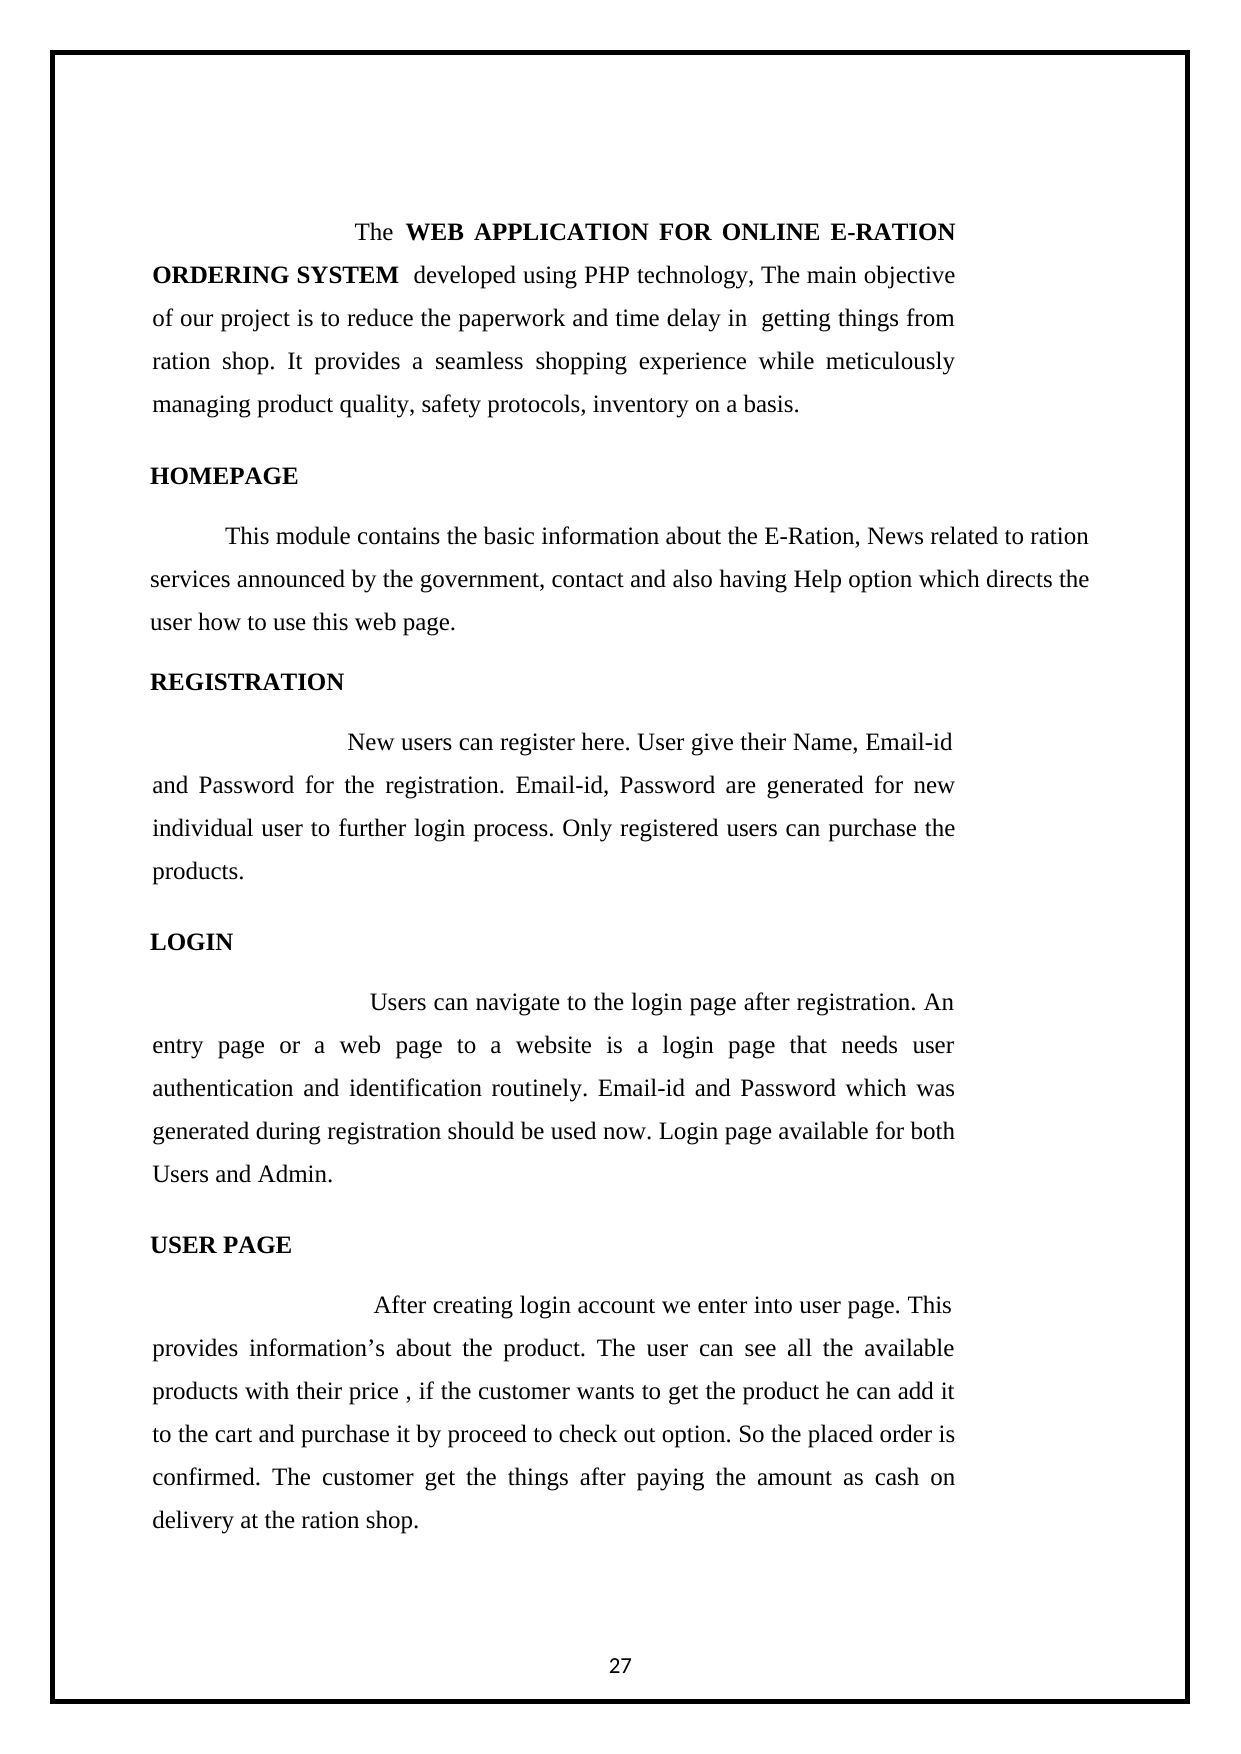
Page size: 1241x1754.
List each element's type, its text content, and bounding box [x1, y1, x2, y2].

text This module contains the basic information about the E-Ration, News related to ration services announced by the government, contact and also having Help option which directs the user how to use this web page. [150, 521, 1090, 636]
text HOMEPAGE [150, 461, 1090, 490]
text After creating login account we enter into user page. This provides information’s about the product. The user can see all the available products with their price , if the customer wants to get the product he can add it to the cart and purchase it by proceed to check out option. So the placed order is confirmed. The customer get the things after paying the amount as cash on delivery at the ration shop. [151, 1290, 956, 1534]
text REGISTRATION [150, 667, 1090, 696]
text USER PAGE [150, 1230, 1090, 1259]
text LOGIN [150, 927, 1090, 956]
text Users can navigate to the login page after registration. An entry page or a web page to a website is a login page that needs user authentication and identification routinely. Email-id and Password which was generated during registration should be used now. Login page available for both Users and Admin. [151, 987, 956, 1188]
text New users can register here. User give their Name, Email-id and Password for the registration. Email-id, Password are generated for new individual user to further login process. Only registered users can purchase the products. [151, 727, 956, 885]
text The WEB APPLICATION FOR ONLINE E-RATION ORDERING SYSTEM developed using PHP technology, The main objective of our project is to reduce the paperwork and time delay in getting things from ration shop. It provides a seamless shopping experience while meticulously managing product quality, safety protocols, inventory on a basis. [151, 217, 956, 418]
